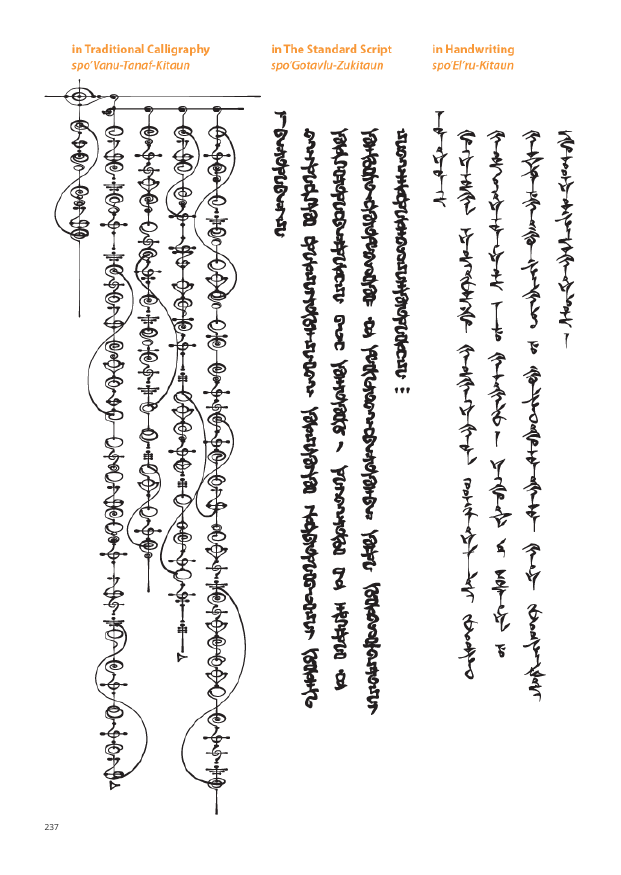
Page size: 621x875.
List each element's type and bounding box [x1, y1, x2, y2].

picture [44, 44, 575, 815]
